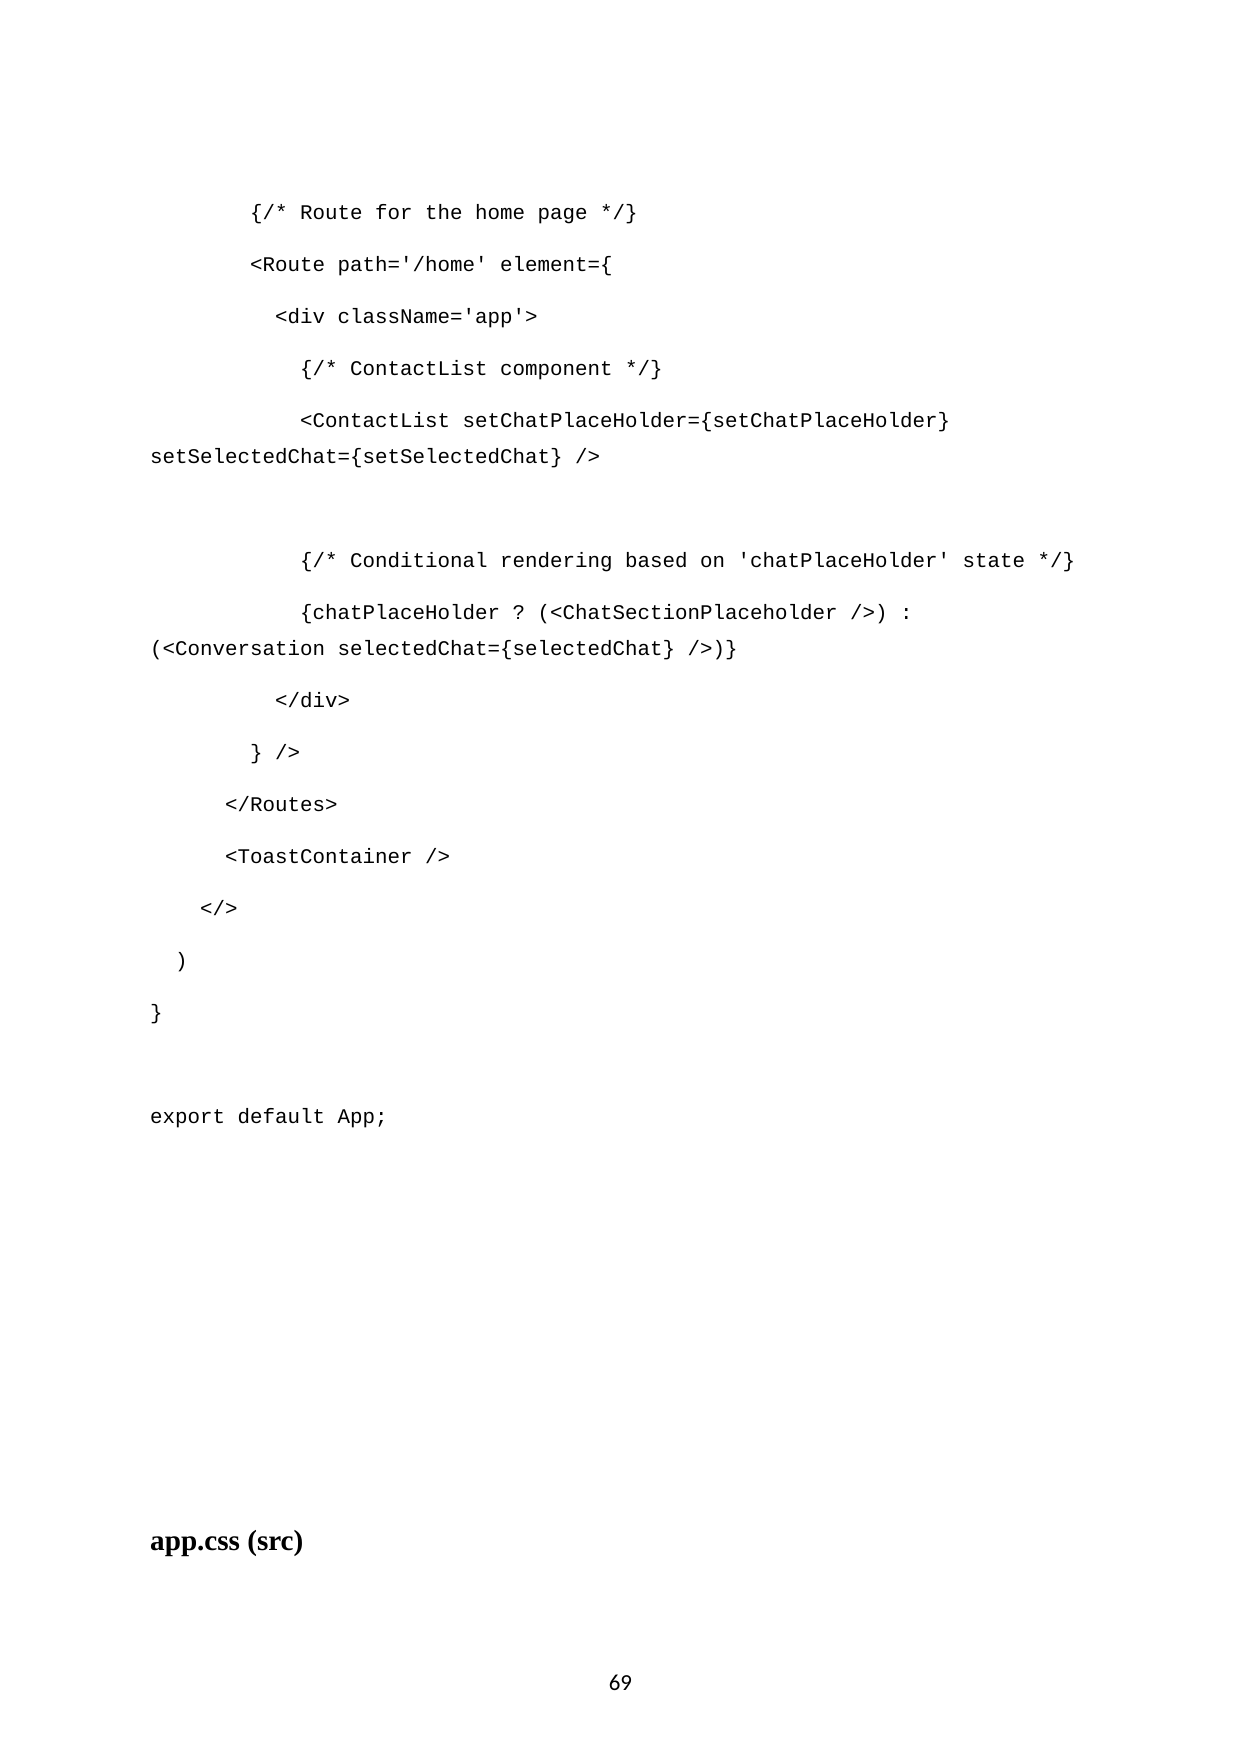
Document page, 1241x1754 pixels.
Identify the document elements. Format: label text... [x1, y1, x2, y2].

text <ContactList setChatPlaceHolder={setChatPlaceHolder} setSelectedChat={setSelectedChat} /> [150, 410, 1090, 469]
text </> [150, 898, 1090, 922]
text } /> [150, 742, 1090, 765]
text <Route path='/home' element={ [150, 254, 1090, 278]
text </Routes> [150, 794, 1090, 817]
text {chatPlaceHolder ? (<ChatSectionPlaceholder />) : (<Conversation selectedChat={selectedChat} />)} [150, 602, 1090, 661]
text {/* Route for the home page */} [150, 202, 1090, 226]
text } [150, 1002, 1090, 1026]
text {/* ContactList component */} [150, 358, 1090, 382]
text export default App; [150, 1106, 1090, 1130]
text <ToastContainer /> [150, 846, 1090, 869]
text ) [150, 950, 1090, 974]
text </div> [150, 689, 1090, 713]
text <div className='app'> [150, 306, 1090, 330]
text app.css (src) [150, 1523, 1090, 1556]
text {/* Conditional rendering based on 'chatPlaceHolder' state */} [150, 550, 1090, 574]
